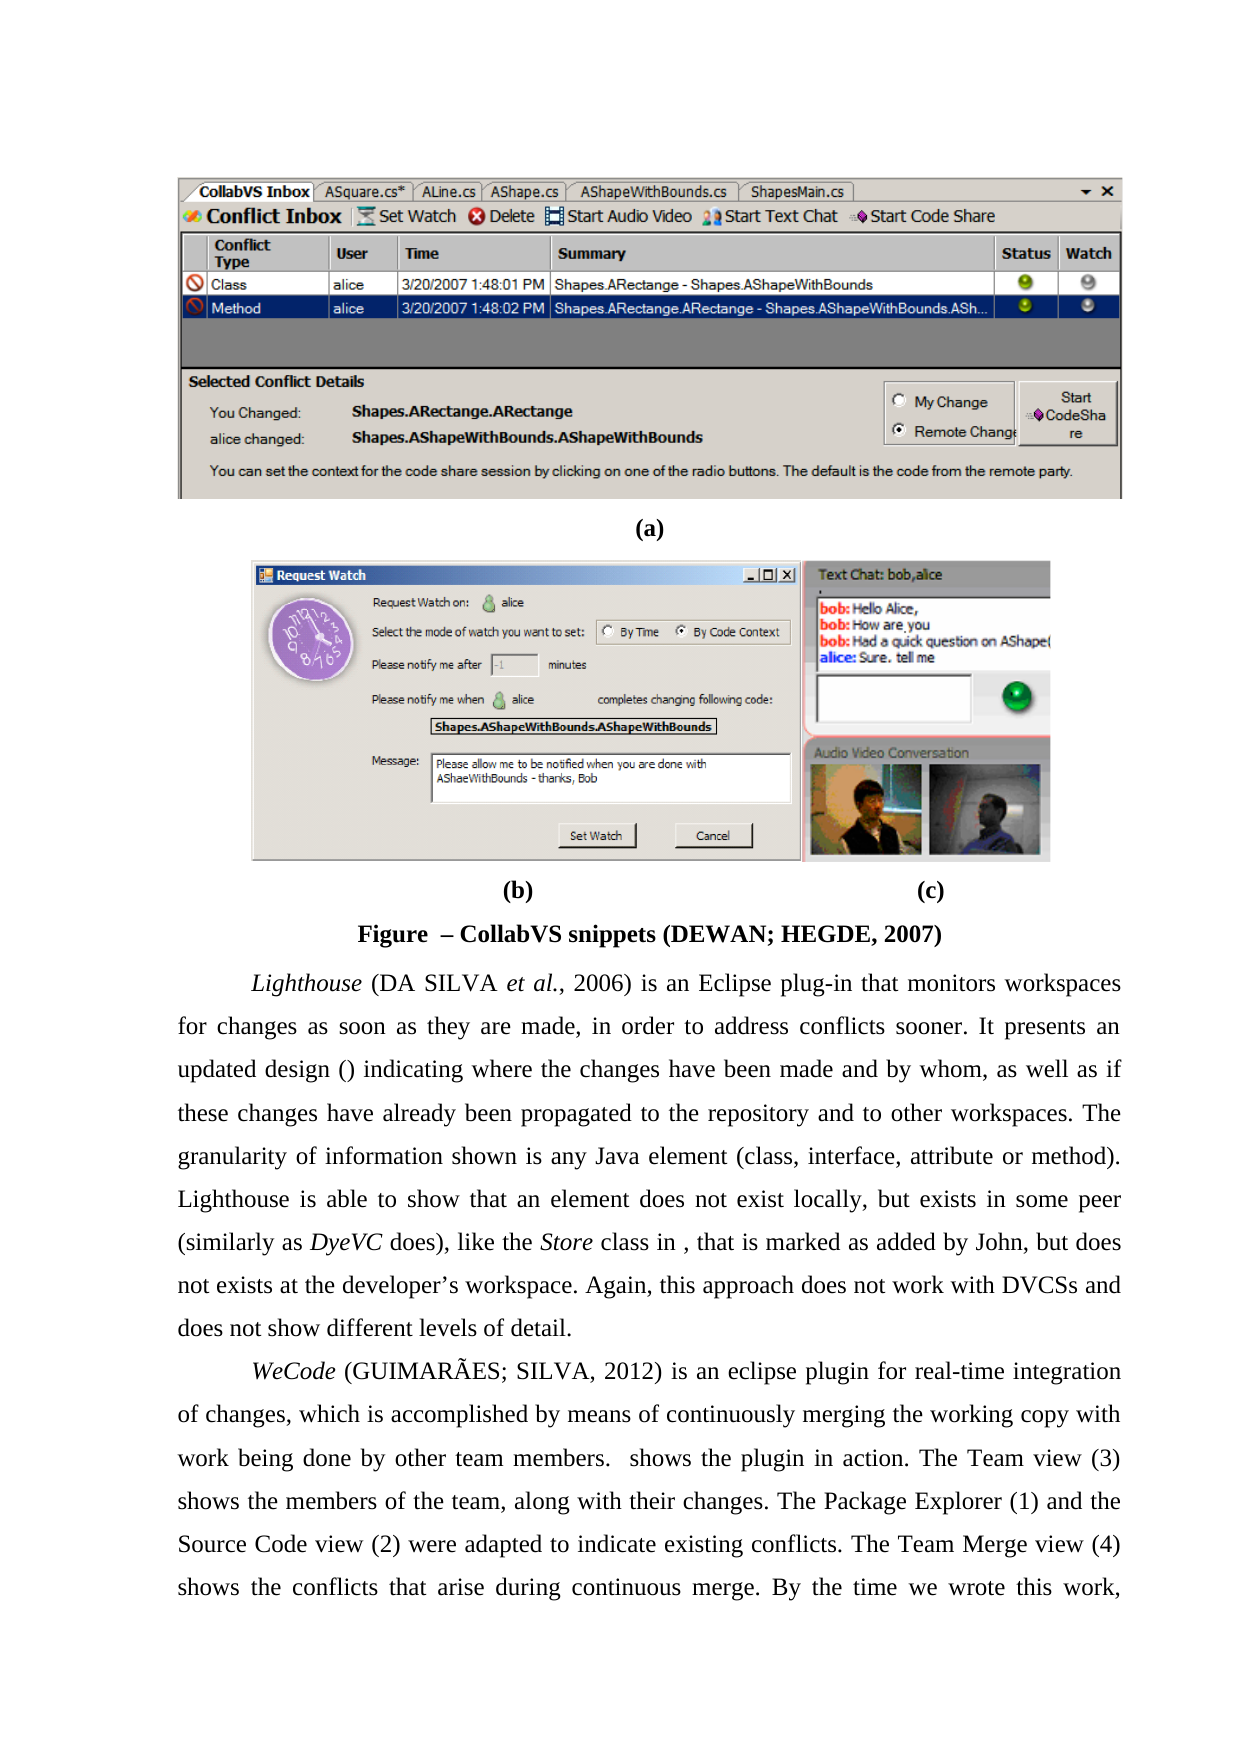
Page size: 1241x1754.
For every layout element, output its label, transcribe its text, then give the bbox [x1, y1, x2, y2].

text Lighthouse (DA SILVA et al., 2006) is an Eclipse plug-in that monitors workspaces for changes as soon as they are made, in order to address conflicts sooner. It presents an updated design (Figure 17) indicating where the changes have been made and by whom, as well as if these changes have already been propagated to the repository and to other workspaces. The granularity of information shown is any Java element (class, interface, attribute or method). Lighthouse is able to show that an element does not exist locally, but exists in some peer (similarly as DyeVC does), like the Store class in Figure 17, that is marked as added by John, but does not exists at the developer’s workspace. Again, this approach does not work with DVCSs and does not show different levels of detail. [177, 968, 1122, 1342]
text (b) (c) [177, 876, 1122, 904]
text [177, 1356, 1122, 1601]
picture [248, 556, 802, 862]
text (a) [177, 513, 1122, 542]
text Figure 15 – CollabVS snippets (DEWAN; HEGDE, 2007) [177, 919, 1122, 947]
